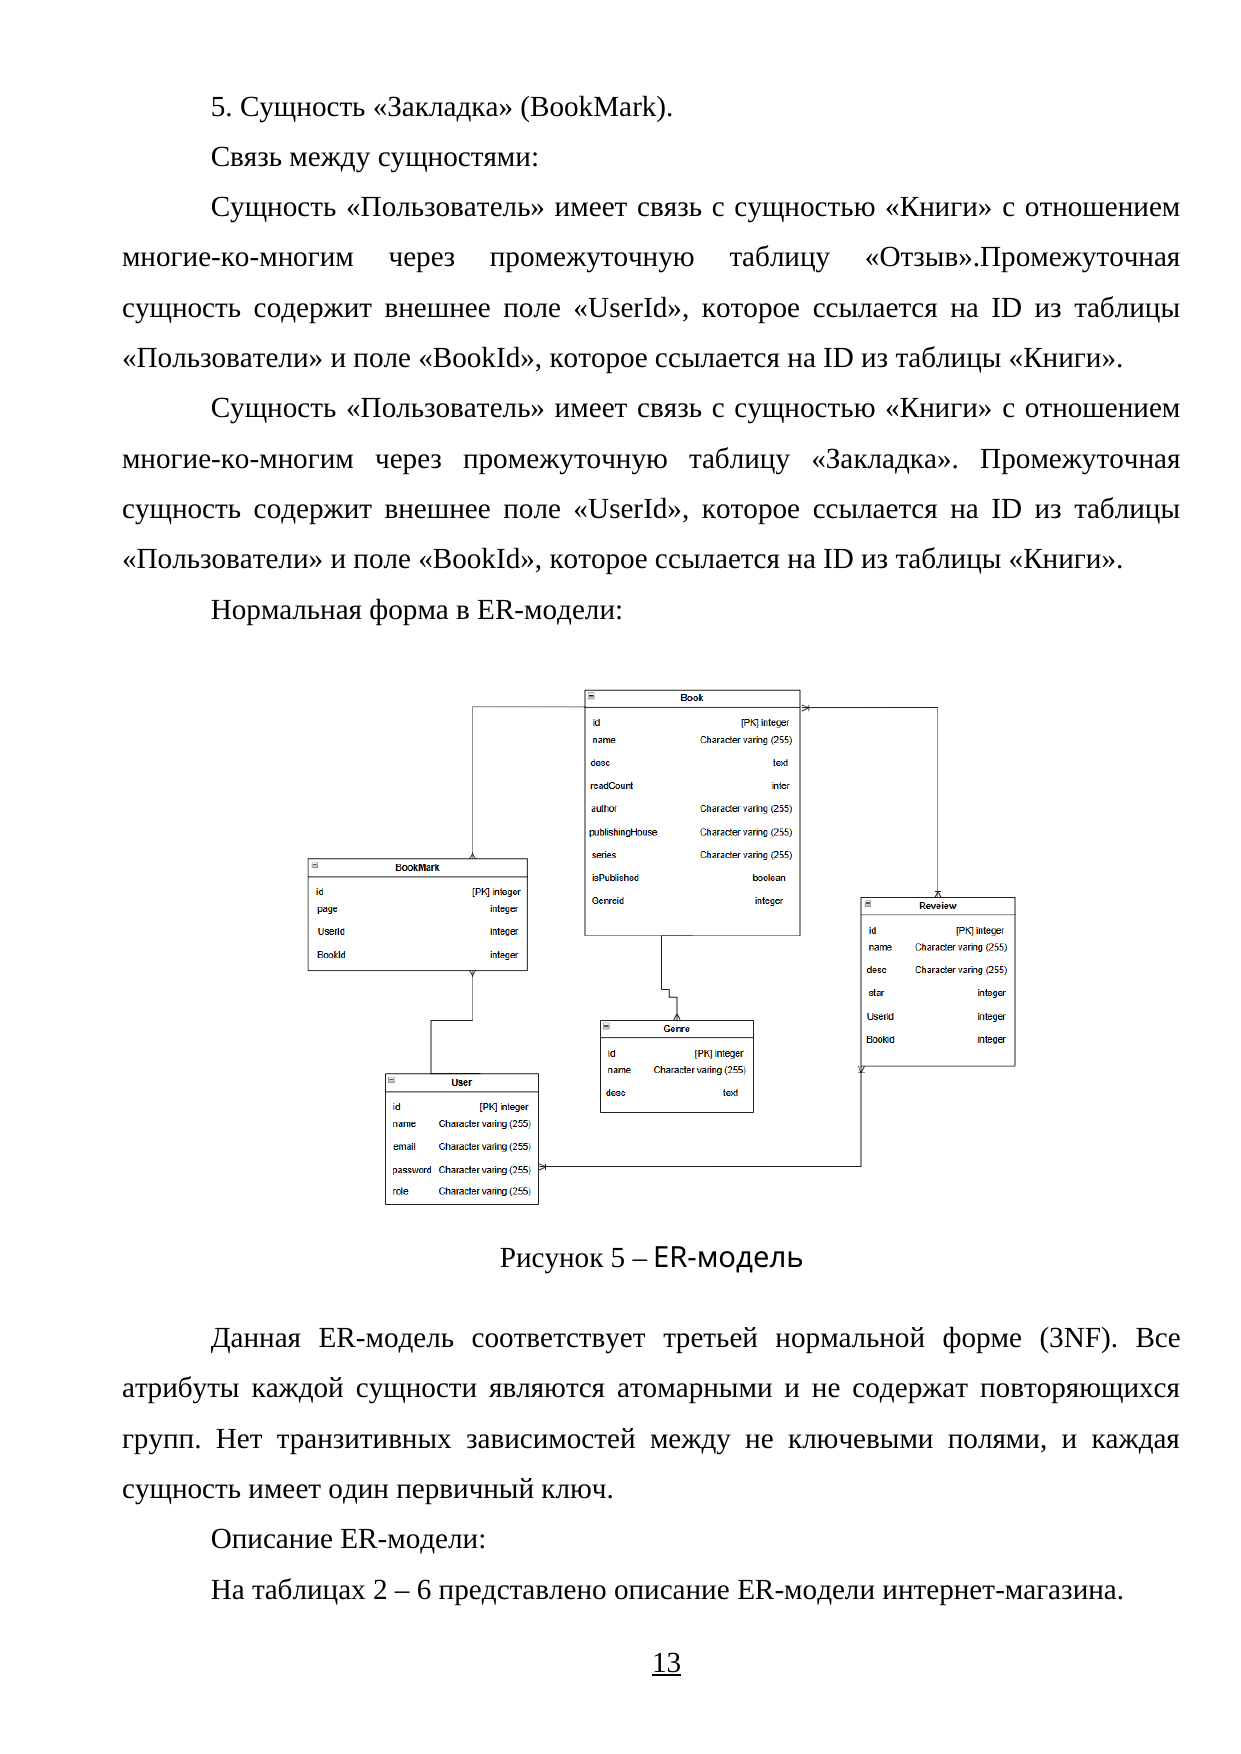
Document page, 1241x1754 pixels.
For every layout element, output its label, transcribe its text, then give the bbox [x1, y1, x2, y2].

text Данная ER-модель соответствует третьей нормальной форме (3NF). Все атрибуты каждой сущности являются атомарными и не содержат повторяющихся групп. Нет транзитивных зависимостей между не ключевыми полями, и каждая сущность имеет один первичный ключ. [122, 1320, 1181, 1505]
text Нормальная форма в ER-модели: [122, 592, 1181, 625]
text Сущность «Пользователь» имеет связь с сущностью «Книги» с отношением многие-ко-многим через промежуточную таблицу «Закладка». Промежуточная сущность содержит внешнее поле «UserId», которое ссылается на ID из таблицы «Пользователи» и поле «BookId», которое ссылается на ID из таблицы «Книги». [122, 391, 1181, 575]
text Сущность «Пользователь» имеет связь с сущностью «Книги» с отношением многие-ко-многим через промежуточную таблицу «Отзыв».Промежуточная сущность содержит внешнее поле «UserId», которое ссылается на ID из таблицы «Пользователи» и поле «BookId», которое ссылается на ID из таблицы «Книги». [122, 189, 1181, 374]
text 5. Сущность «Закладка» (BookMark). [151, 89, 1181, 122]
text Описание ER-модели: [122, 1522, 1181, 1555]
text Связь между сущностями: [122, 139, 1181, 172]
picture [272, 667, 1031, 1216]
text На таблицах 2 ‒ 6 представлено описание ER-модели интернет-магазина. [122, 1572, 1181, 1605]
